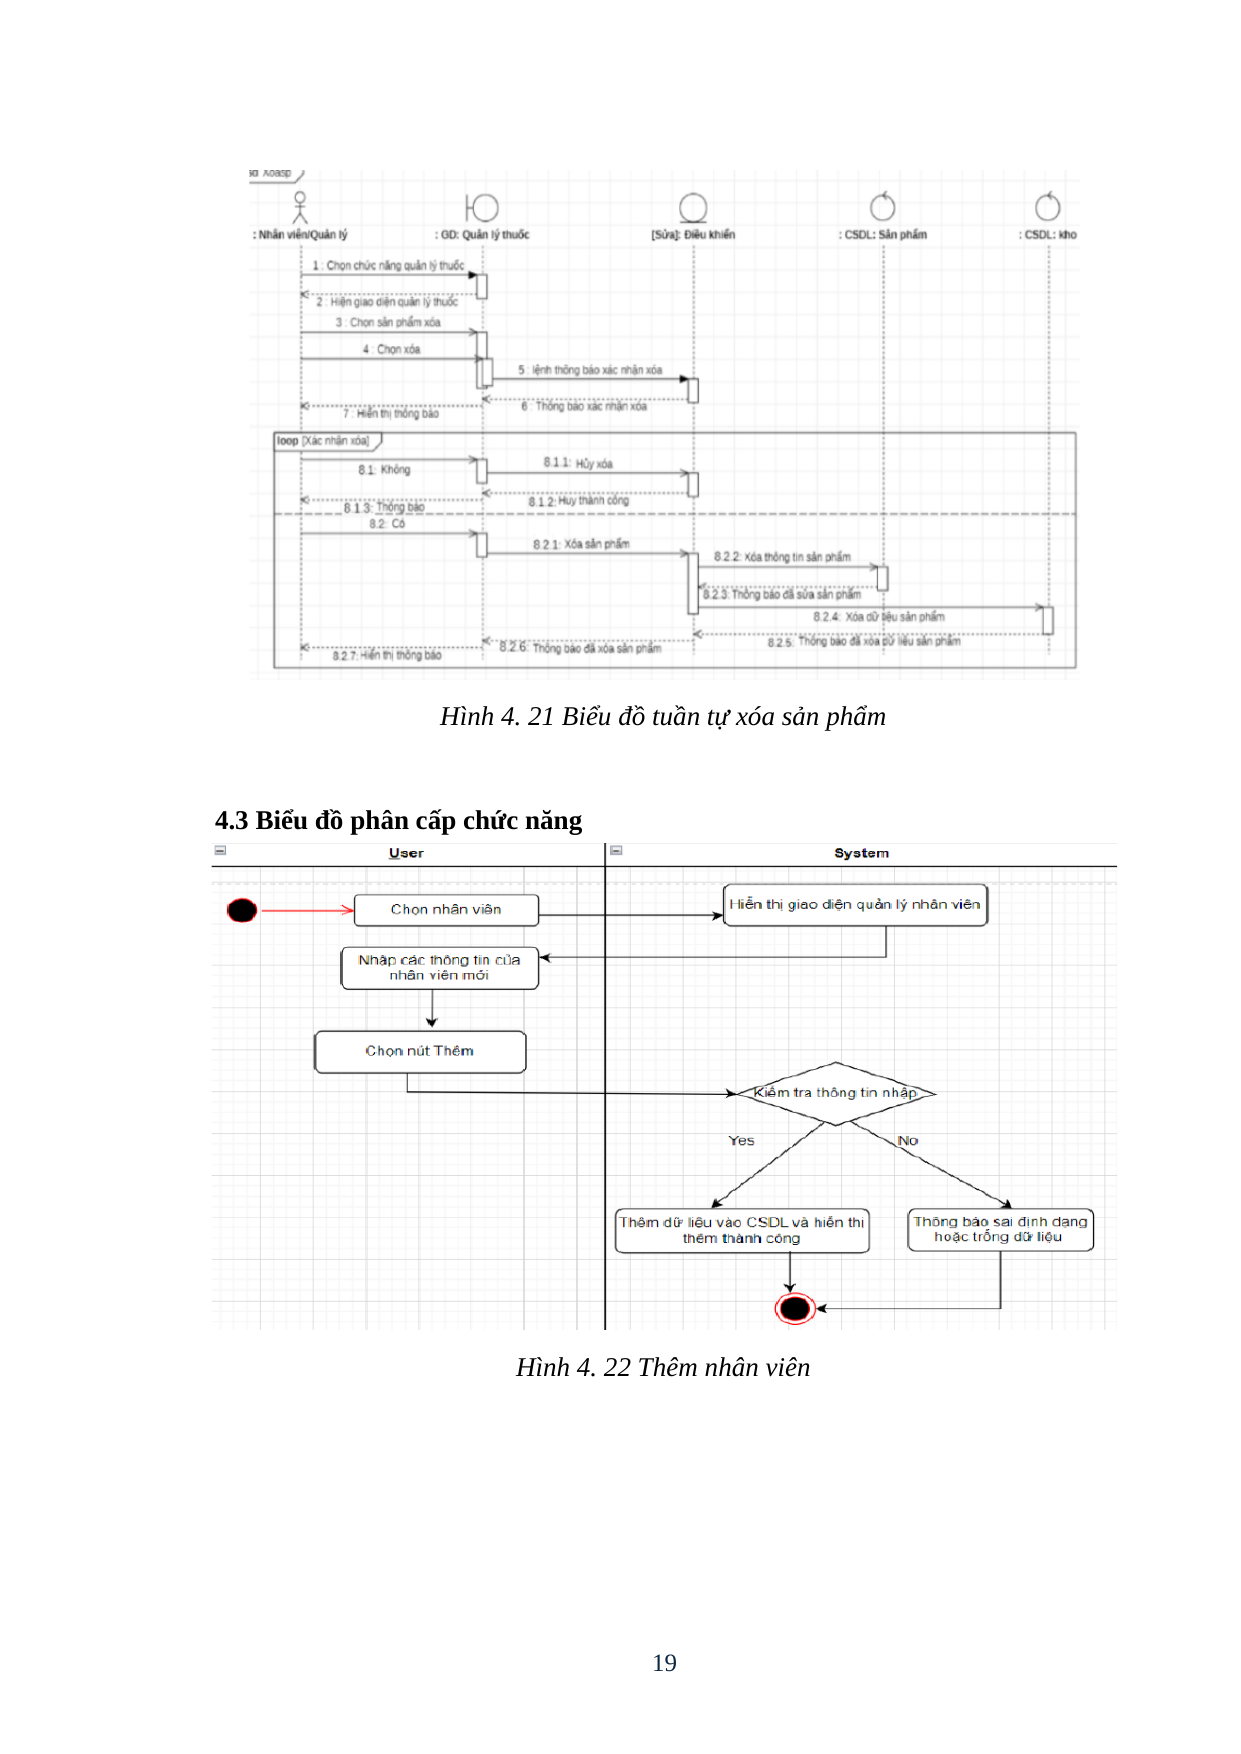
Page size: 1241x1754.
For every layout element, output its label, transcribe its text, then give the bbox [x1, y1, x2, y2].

text Hình 4. 22 Thêm nhân viên [177, 1351, 1152, 1382]
subtitle 4.3 Biểu đồ phân cấp chức năng [215, 804, 1152, 836]
picture [249, 170, 1080, 680]
text Hình 4. 21 Biểu đồ tuần tự xóa sản phẩm [177, 701, 1152, 732]
picture [211, 843, 1118, 1330]
